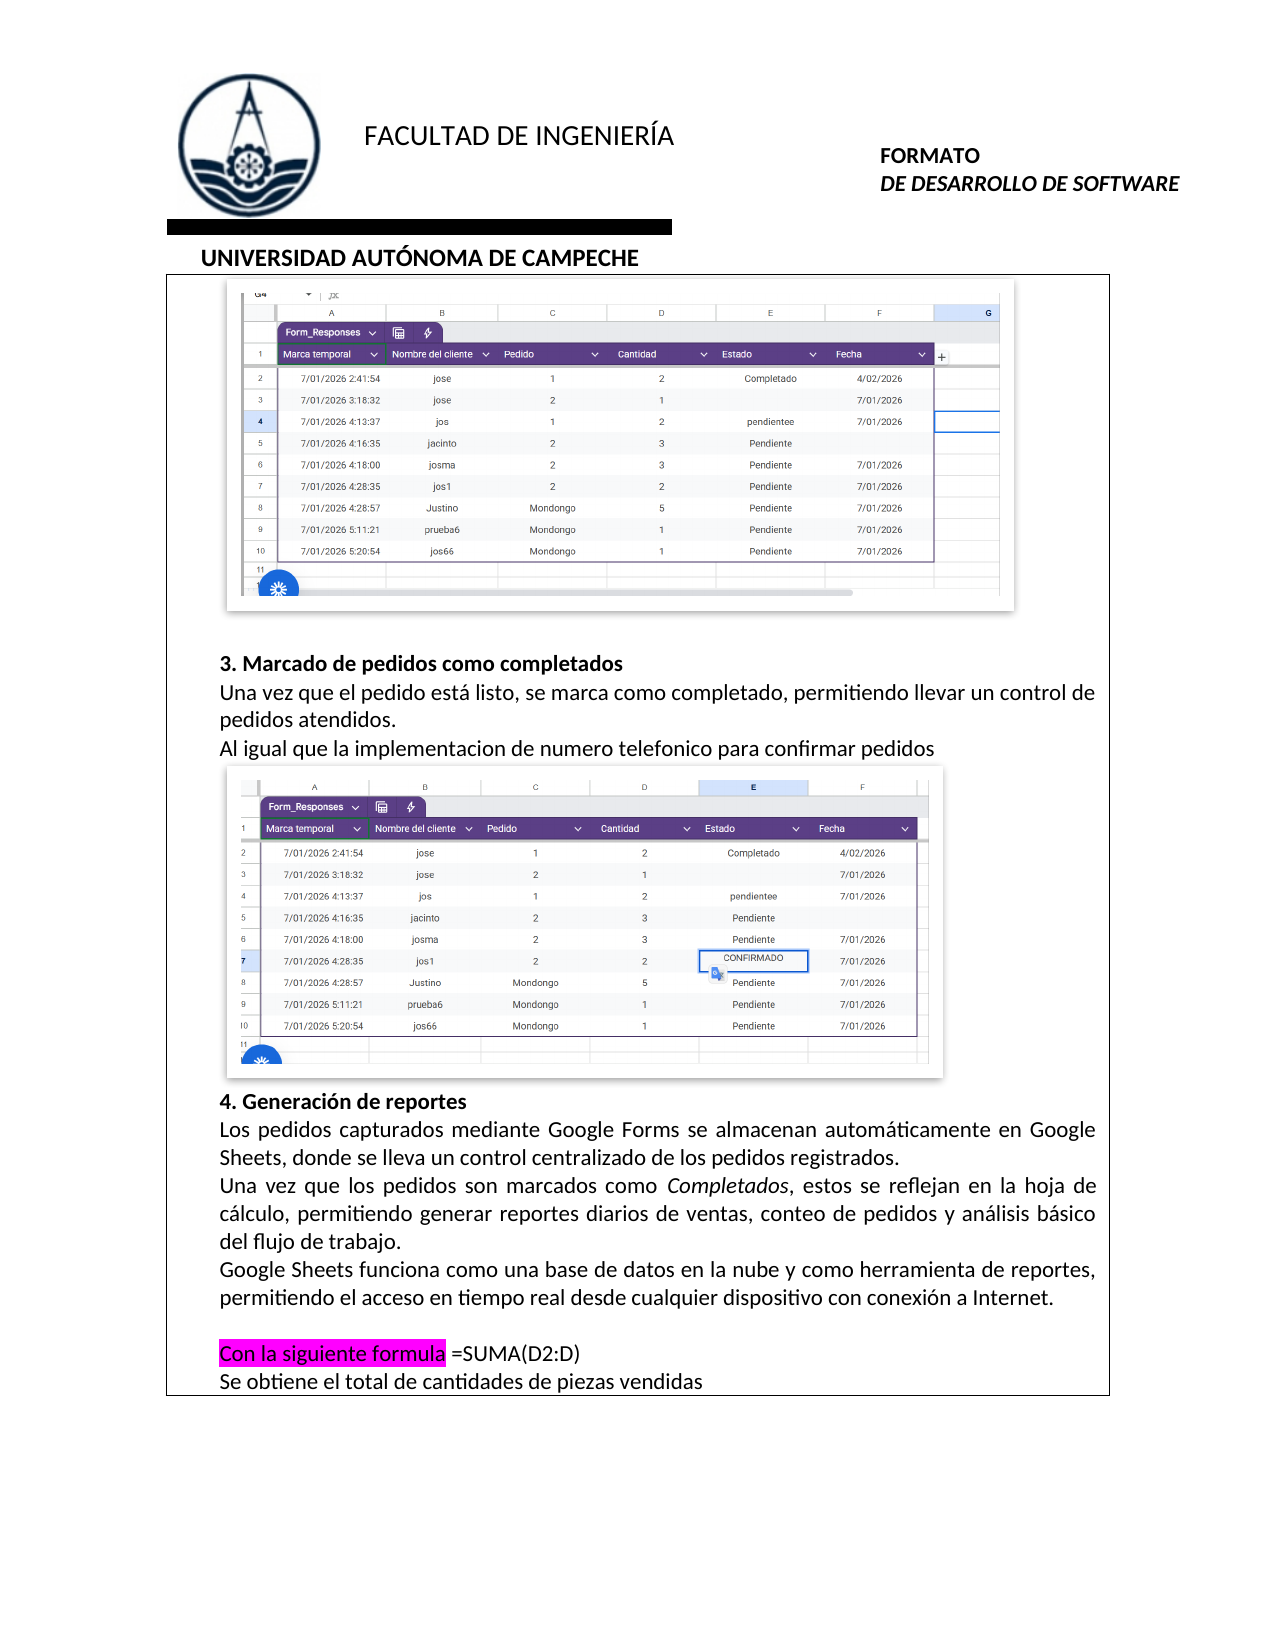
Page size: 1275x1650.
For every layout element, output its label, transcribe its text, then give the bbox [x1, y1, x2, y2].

picture [244, 293, 1000, 596]
picture [177, 73, 321, 218]
picture [241, 780, 929, 1064]
